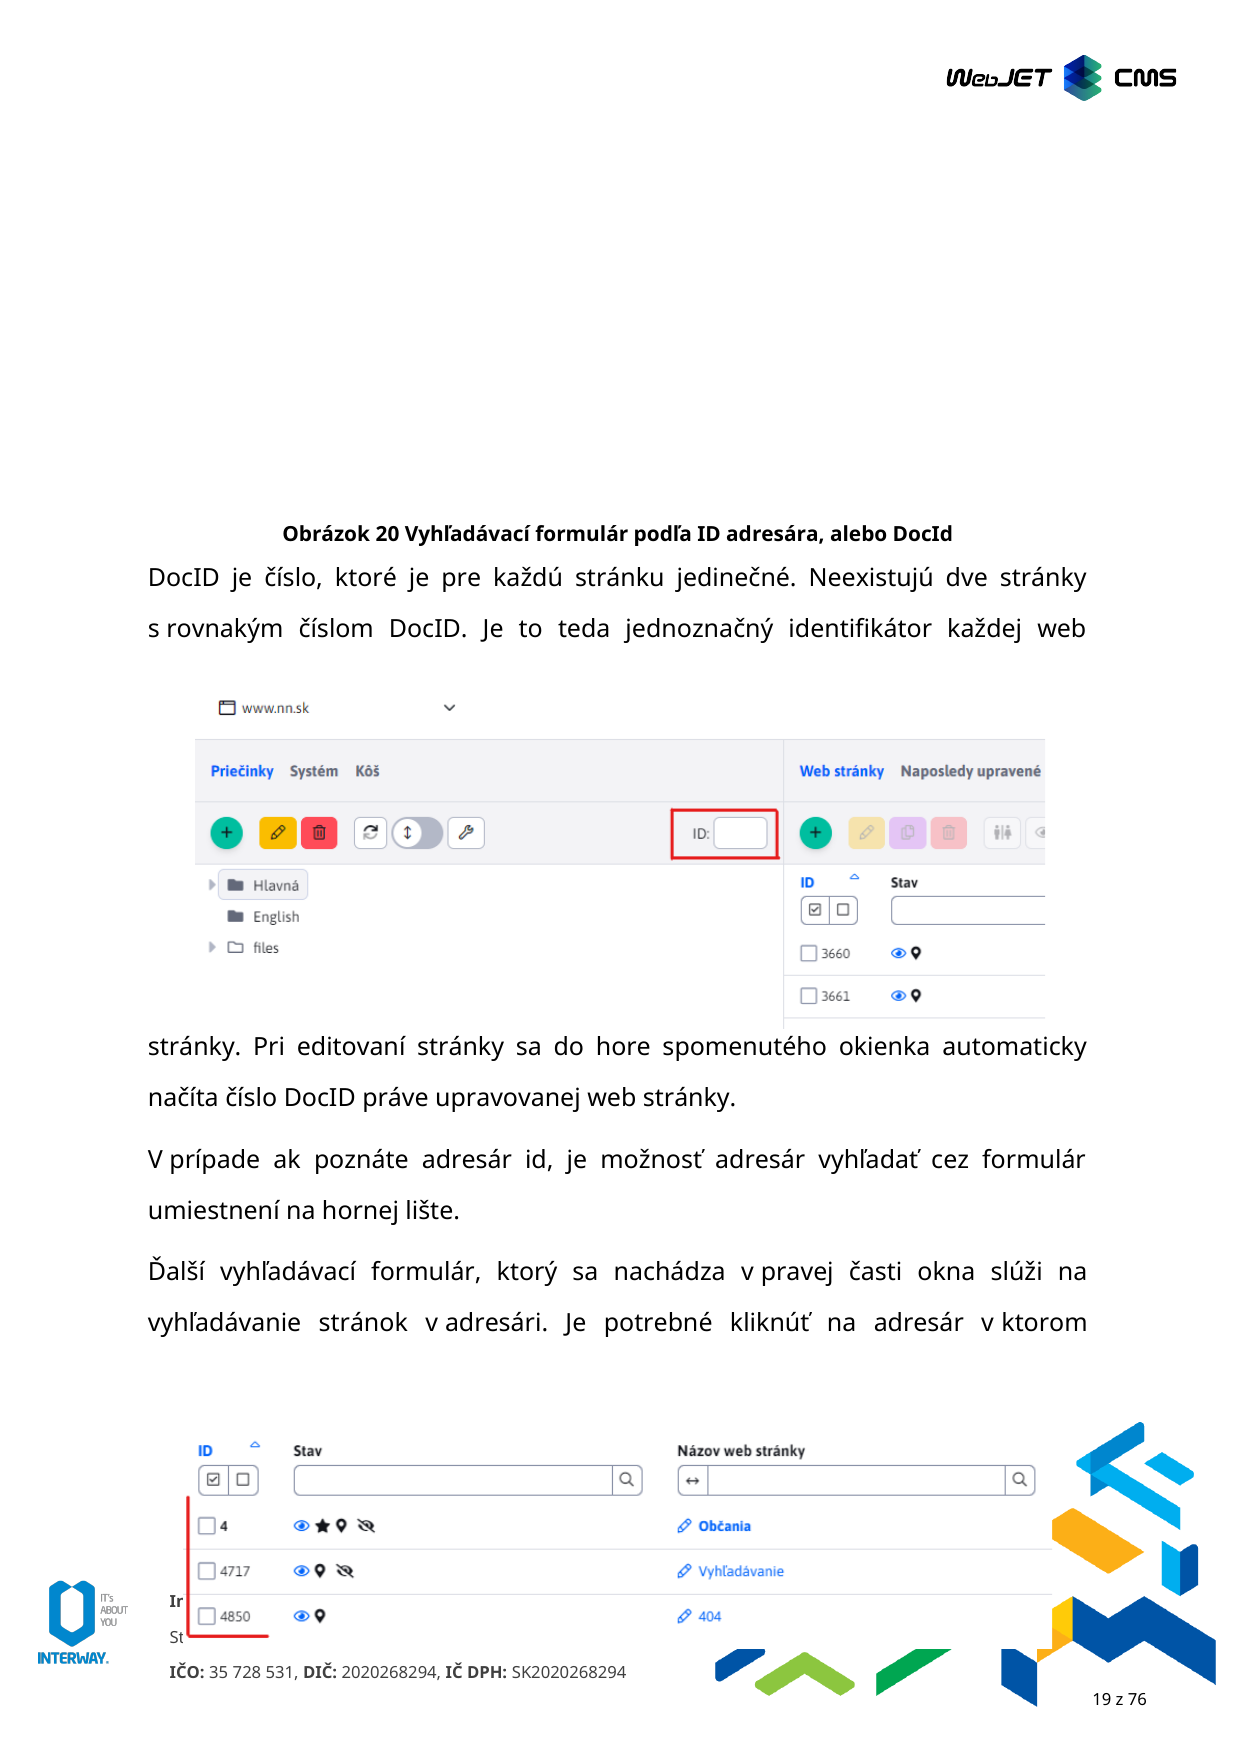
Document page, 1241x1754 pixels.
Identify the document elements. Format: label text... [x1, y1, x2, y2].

picture [946, 55, 1177, 101]
text Obrázok 20 Vyhľadávací formulár podľa ID adresára, alebo DocId [148, 519, 1087, 547]
picture [183, 1411, 1241, 1743]
picture [37, 1579, 129, 1665]
picture [195, 686, 1045, 1029]
text V prípade ak poznáte adresár id, je možnosť adresár vyhľadať cez formulár umiestnení na hornej lište. [148, 1141, 1087, 1226]
